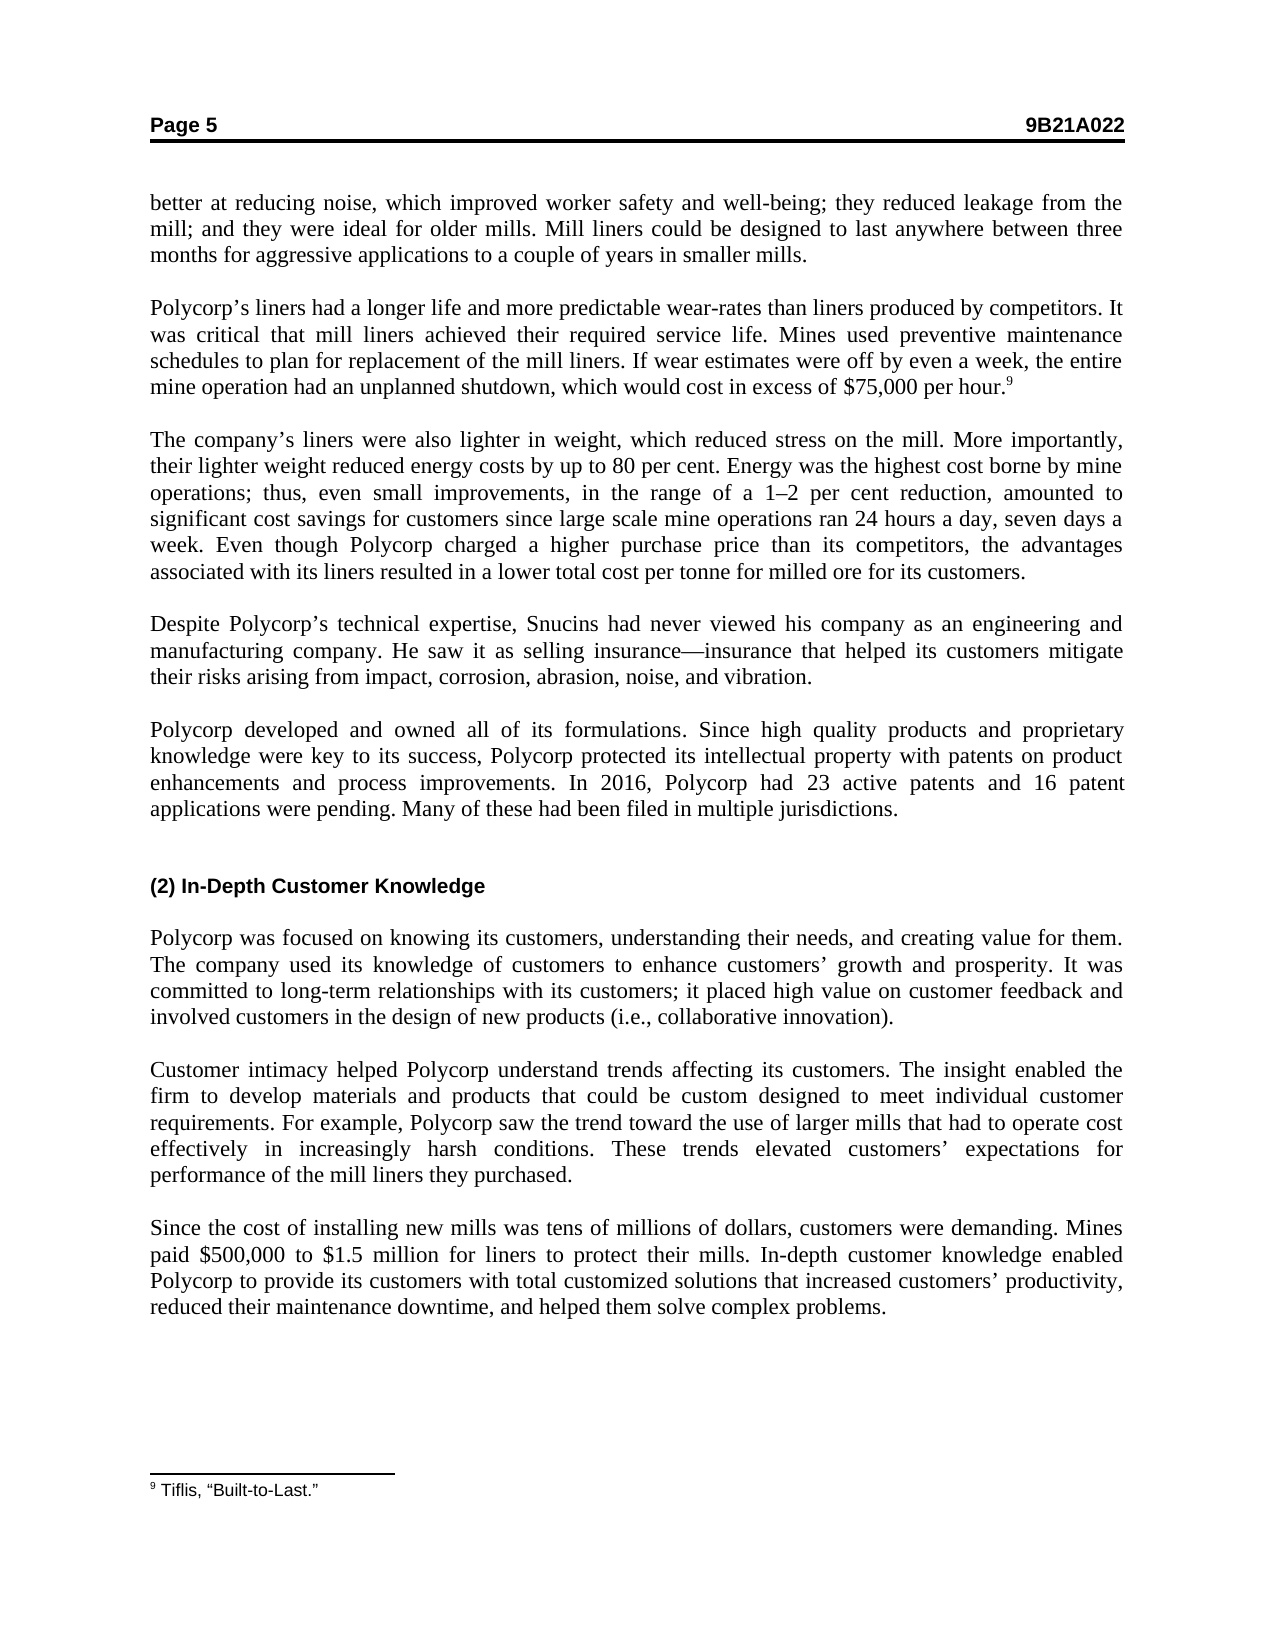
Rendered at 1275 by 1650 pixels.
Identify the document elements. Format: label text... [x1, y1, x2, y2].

text Polycorp was focused on knowing its customers, understanding their needs, and creating value for them. The company used its knowledge of customers to enhance customers’ growth and prosperity. It was committed to long-term relationships with its customers; it placed high value on customer feedback and involved customers in the design of new products (i.e., collaborative innovation). [150, 924, 1125, 1030]
text Polycorp’s liners had a longer life and more predictable wear-rates than liners produced by competitors. It was critical that mill liners achieved their required service life. Mines used preventive maintenance schedules to plan for replacement of the mill liners. If wear estimates were off by even a week, the entire mine operation had an unplanned shutdown, which would cost in excess of $75,000 per hour. [150, 294, 1125, 400]
text Polycorp developed and owned all of its formulations. Since high quality products and proprietary knowledge were key to its success, Polycorp protected its intellectual property with patents on product enhancements and process improvements. In 2016, Polycorp had 23 active patents and 16 patent applications were pending. Many of these had been filed in multiple jurisdictions. [150, 716, 1125, 821]
text Despite Polycorp’s technical expertise, Snucins had never viewed his company as an engineering and manufacturing company. He saw it as selling insurance—insurance that helped its customers mitigate their risks arising from impact, corrosion, abrasion, noise, and vibration. [150, 611, 1125, 689]
text Customer intimacy helped Polycorp understand trends affecting its customers. The insight enabled the firm to develop materials and products that could be custom designed to meet individual customer requirements. For example, Polycorp saw the trend toward the use of larger mills that had to operate cost effectively in increasingly harsh conditions. These trends elevated customers’ expectations for performance of the mill liners they purchased. [150, 1056, 1125, 1188]
text The company’s liners were also lighter in weight, which reduced stress on the mill. More importantly, their lighter weight reduced energy costs by up to 80 per cent. Energy was the highest cost borne by mine operations; thus, even small improvements, in the range of a 1–2 per cent reduction, amounted to significant cost savings for customers since large scale mine operations ran 24 hours a day, seven days a week. Even though Polycorp charged a higher purchase price than its competitors, the advantages associated with its liners resulted in a lower total cost per tonne for milled ore for its customers. [150, 426, 1125, 584]
text Since the cost of installing new mills was tens of millions of dollars, customers were demanding. Mines paid $500,000 to $1.5 million for liners to protect their mills. In-depth customer knowledge enabled Polycorp to provide its customers with total customized solutions that increased customers’ productivity, reduced their maintenance downtime, and helped them solve complex problems. [150, 1214, 1125, 1320]
text (2) In-Depth Customer Knowledge [150, 874, 1125, 898]
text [150, 189, 1125, 268]
